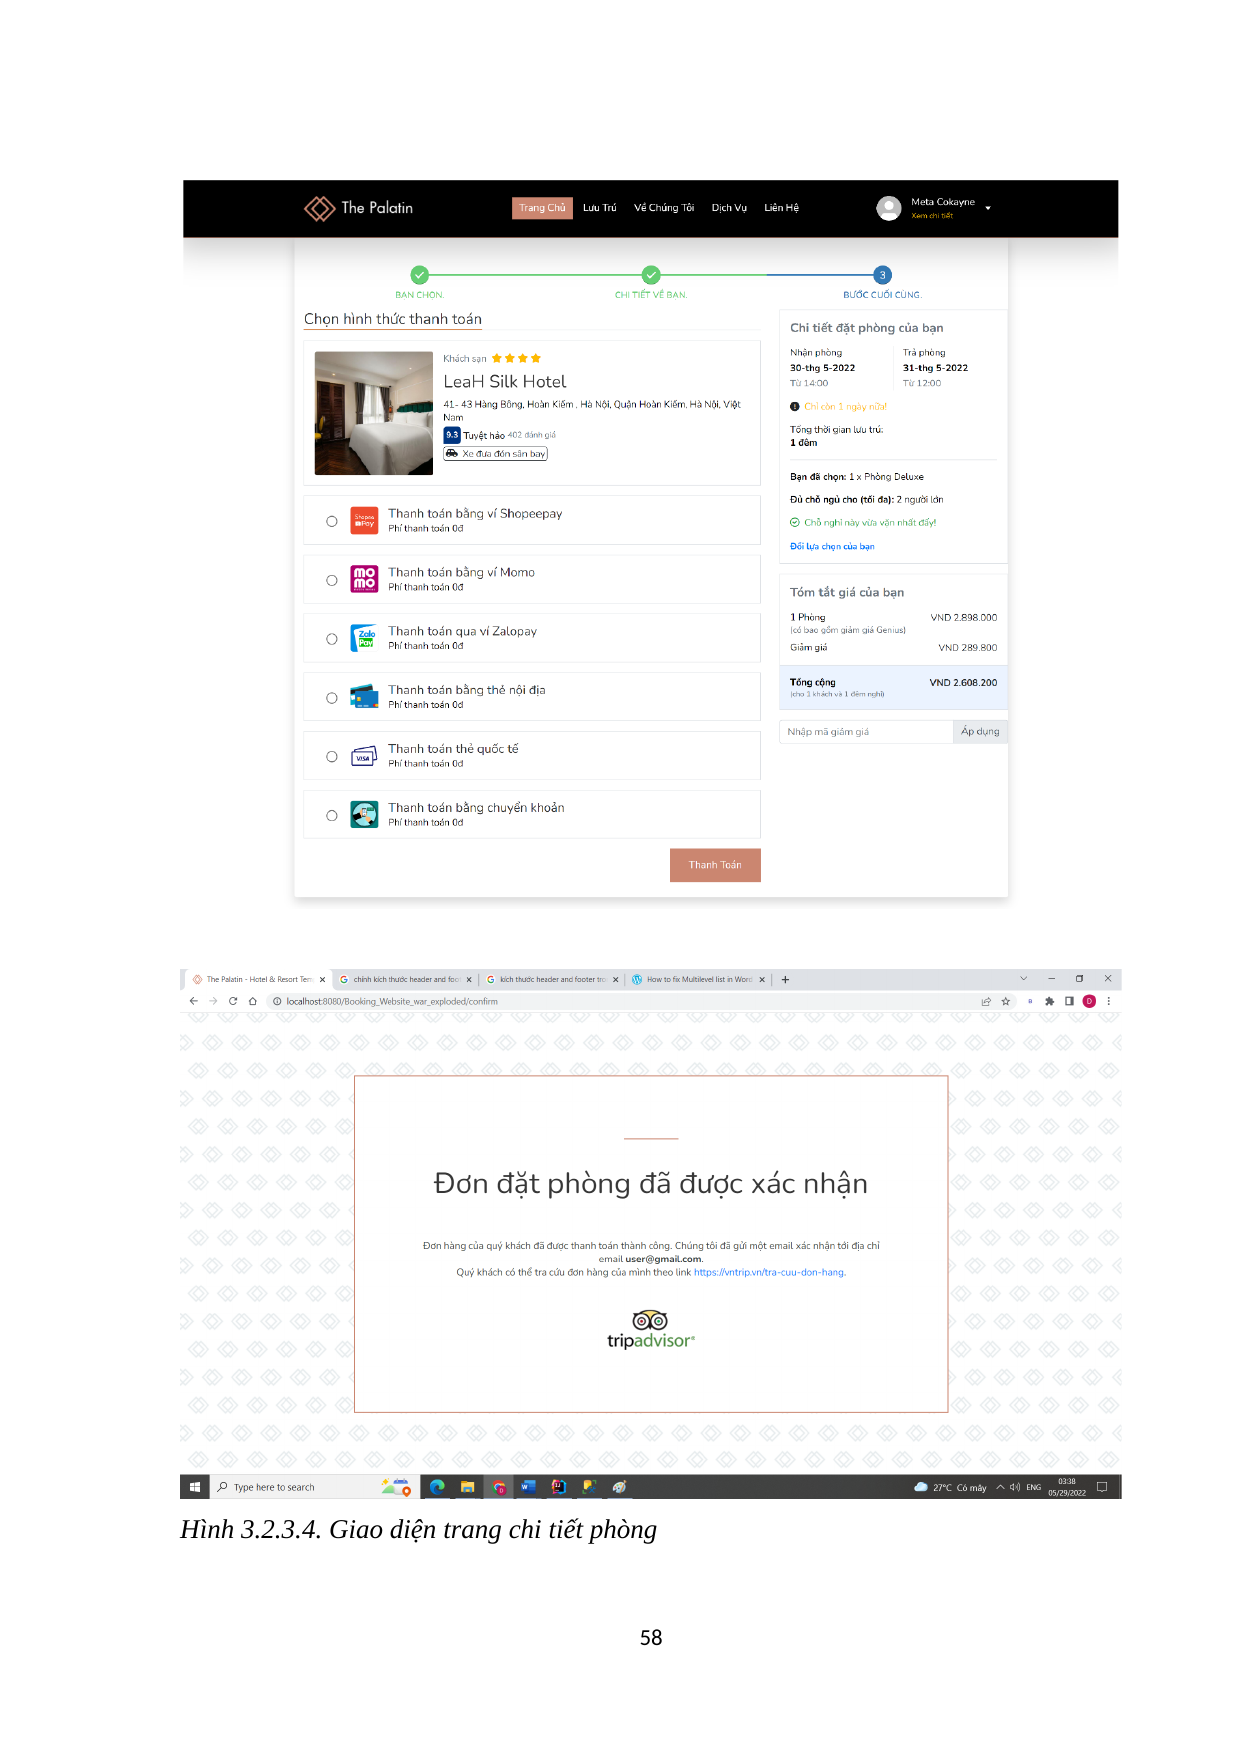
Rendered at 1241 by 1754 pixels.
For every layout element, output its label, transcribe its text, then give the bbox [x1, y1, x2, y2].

picture [180, 969, 1122, 1499]
picture [183, 180, 1119, 909]
text Hình 3.2.3.4. Giao diện trang chi tiết phòng [180, 1513, 1122, 1544]
